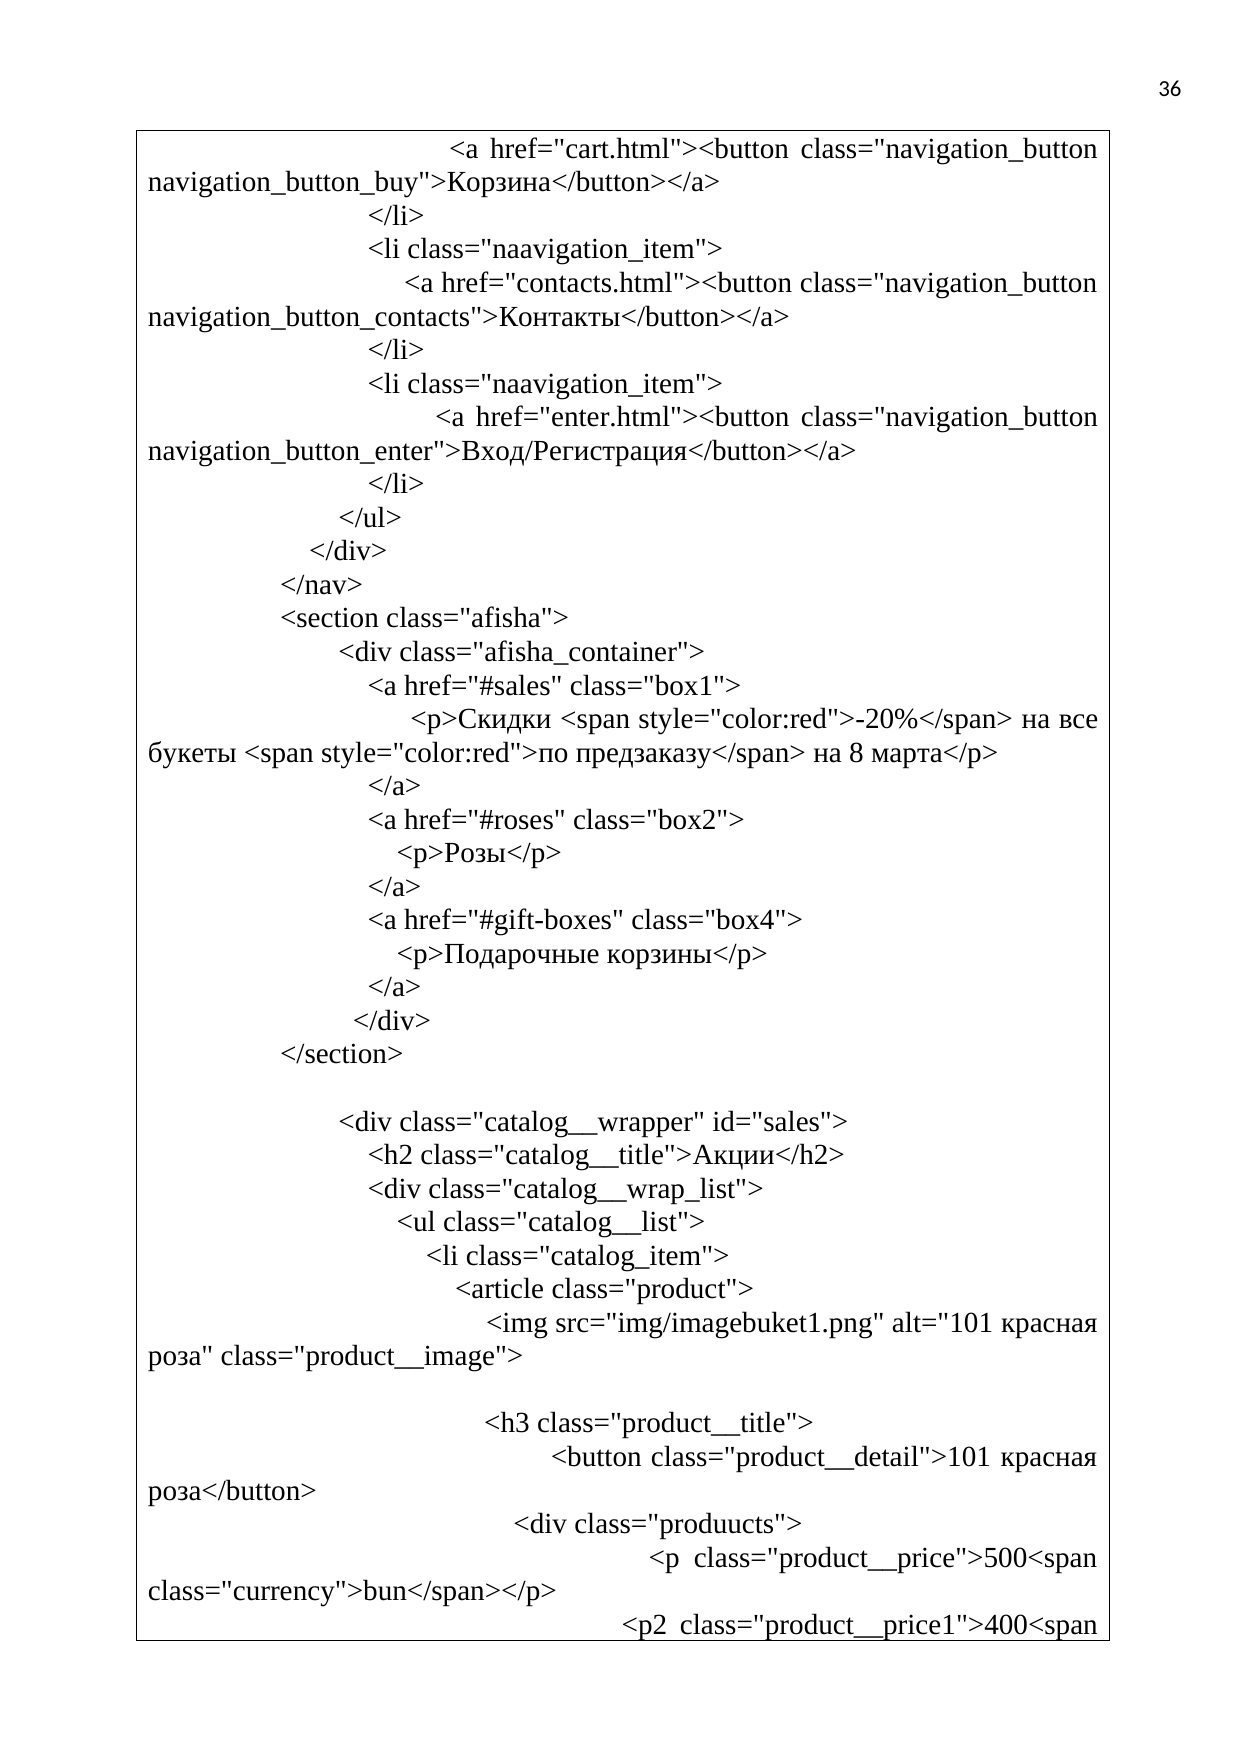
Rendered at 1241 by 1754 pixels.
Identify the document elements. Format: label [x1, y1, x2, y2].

table_header [137, 131, 1109, 1640]
